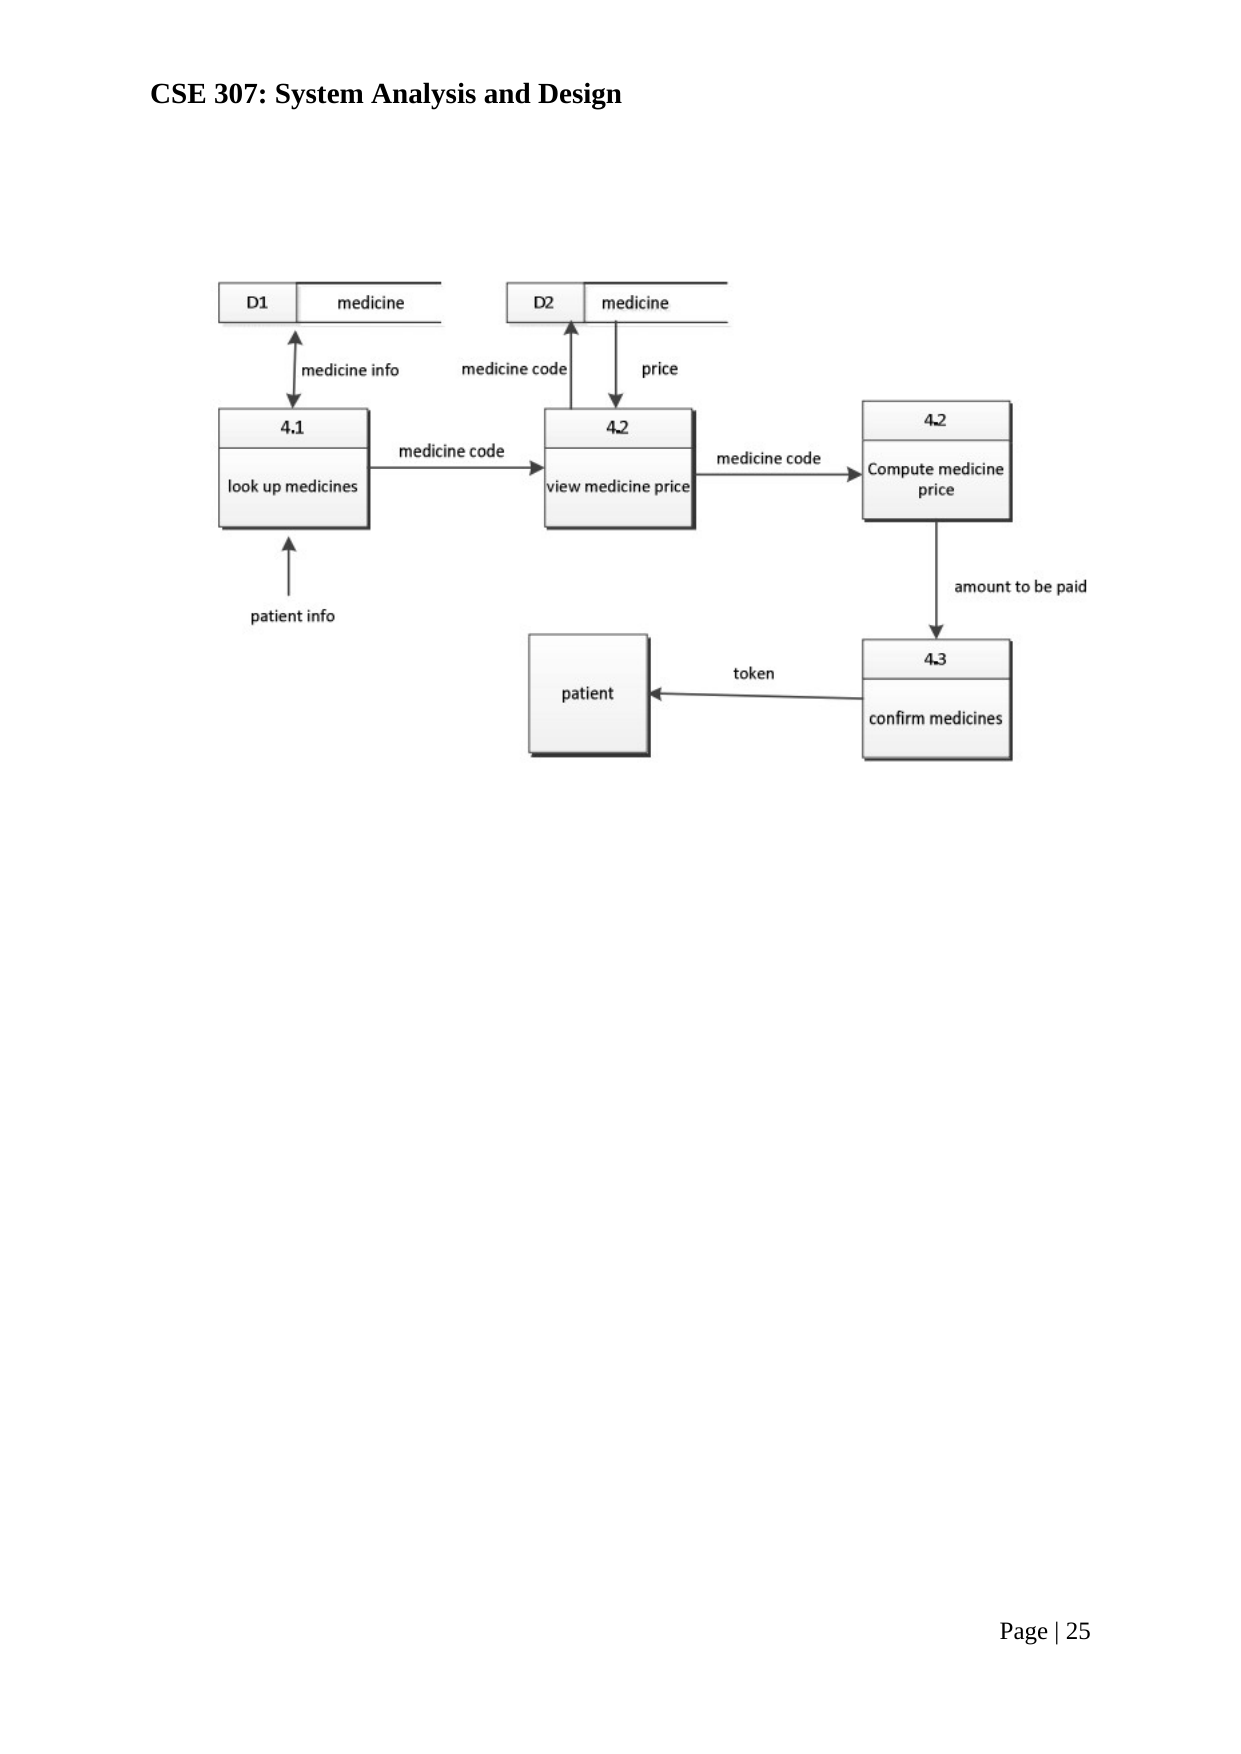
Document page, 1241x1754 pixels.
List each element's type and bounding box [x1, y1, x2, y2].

picture [157, 143, 1133, 978]
